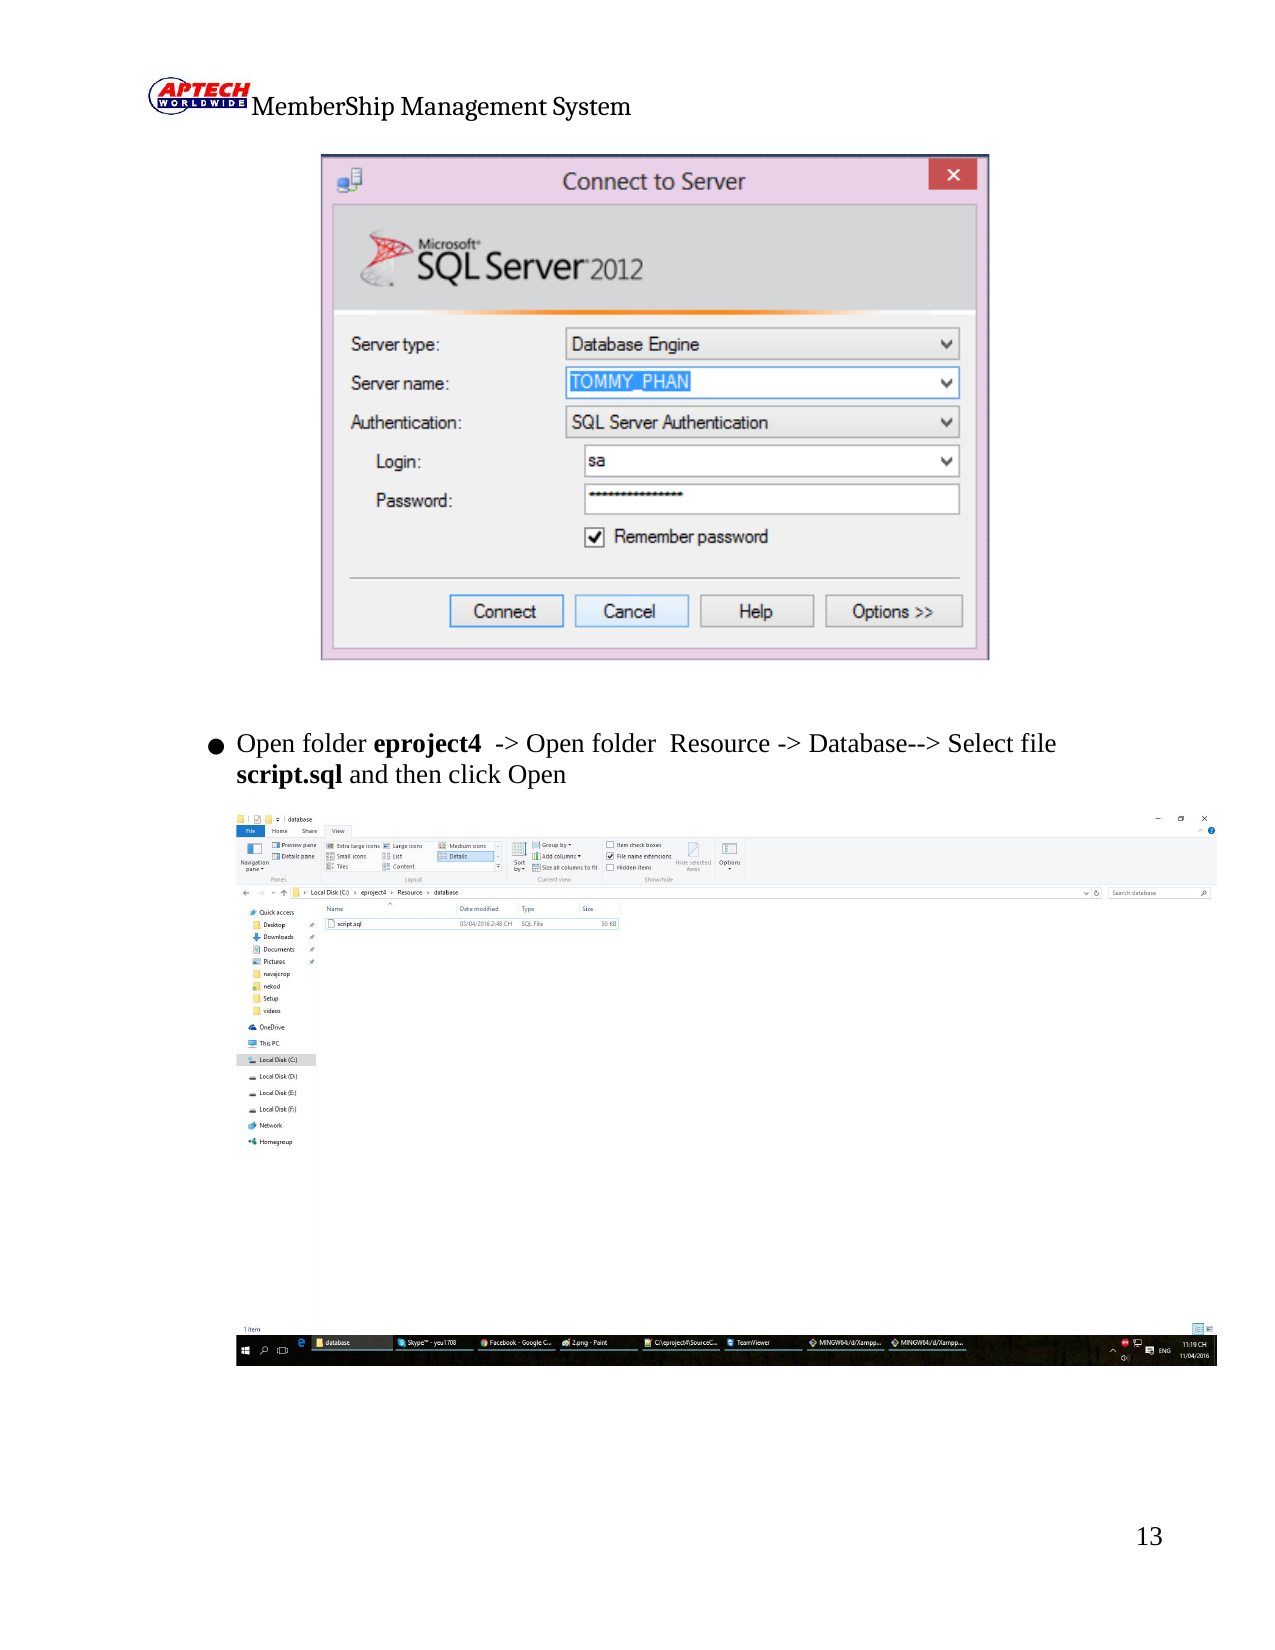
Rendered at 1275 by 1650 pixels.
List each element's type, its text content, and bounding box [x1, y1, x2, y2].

list Open folder eproject4 -> Open folder Resource -> Database--> Select file script.sql and then click Open [207, 727, 1162, 790]
picture [147, 75, 251, 116]
picture [236, 813, 1217, 1366]
picture [320, 154, 990, 662]
